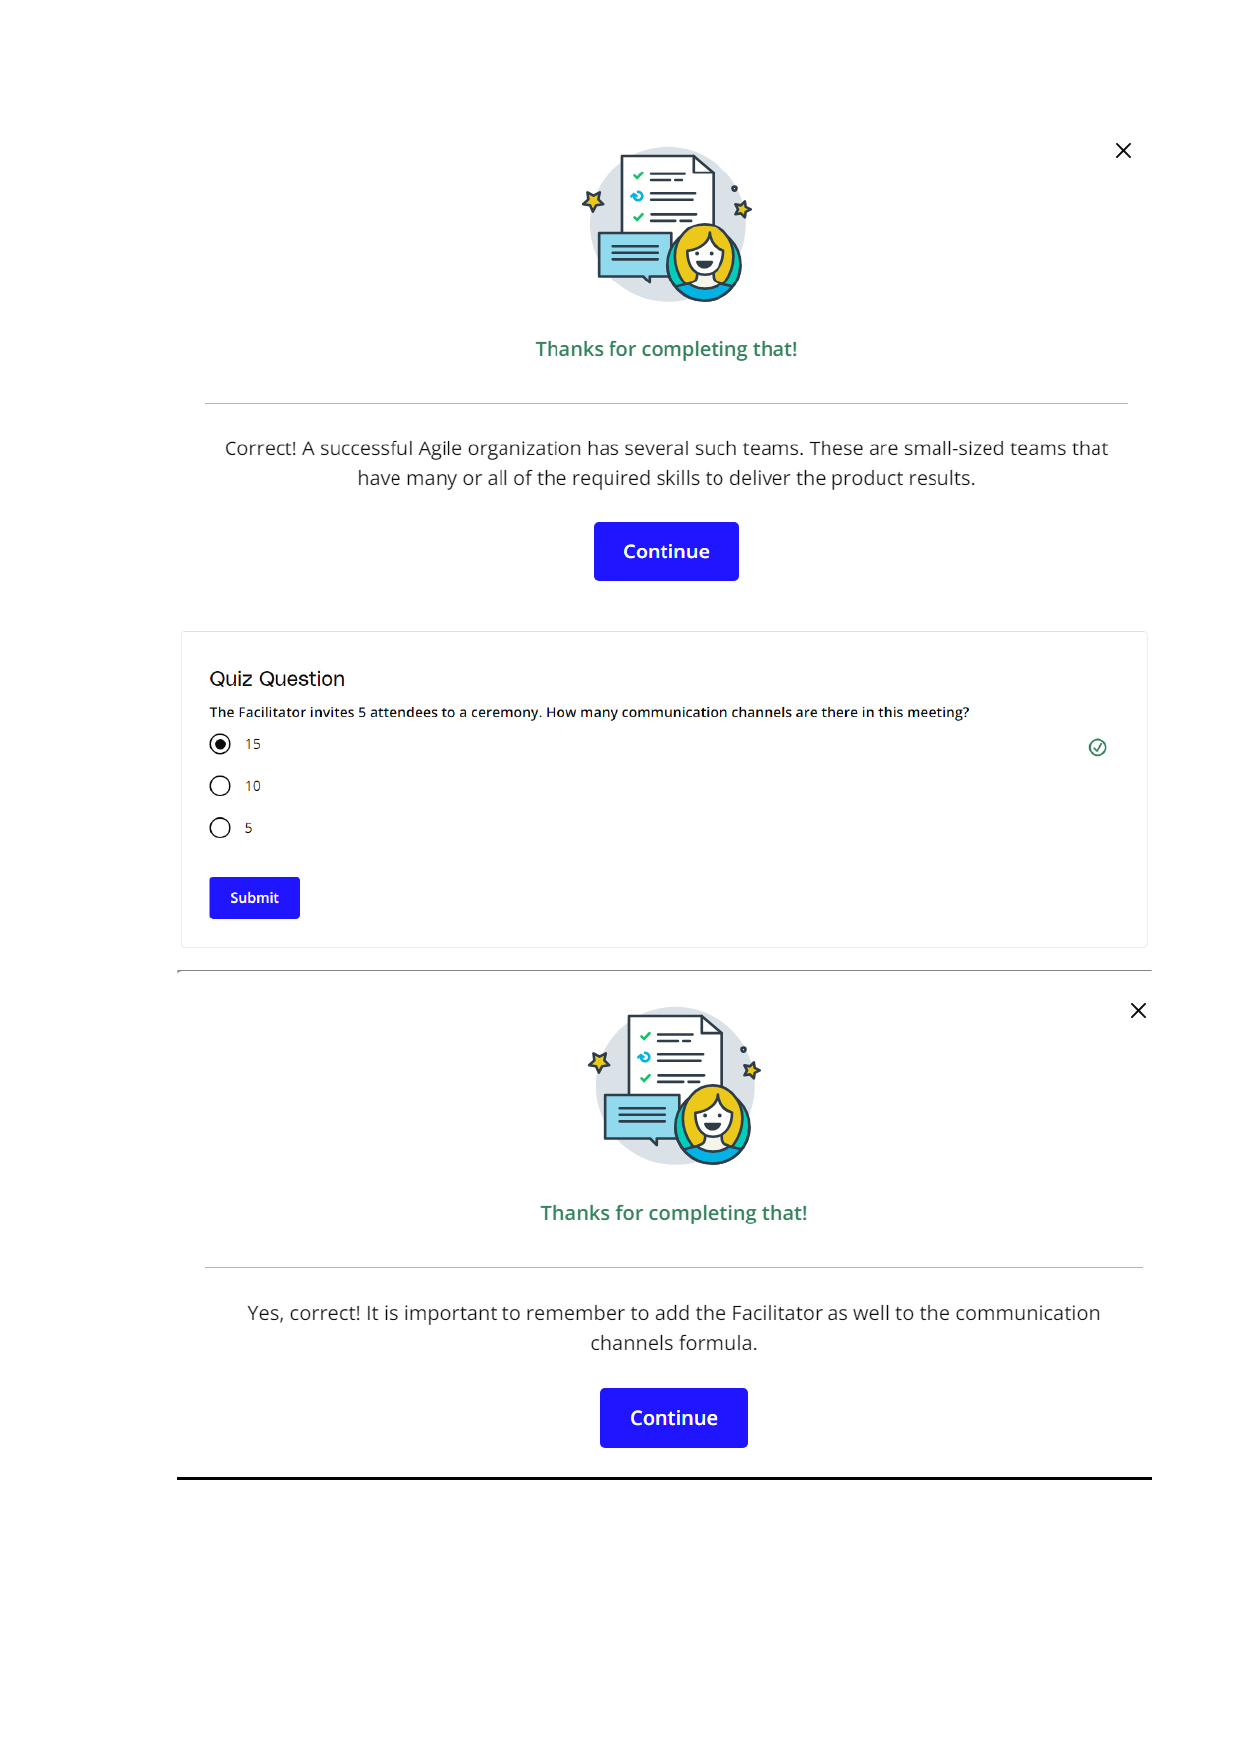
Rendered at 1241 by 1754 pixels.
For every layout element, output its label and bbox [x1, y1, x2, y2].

picture [177, 626, 1152, 952]
picture [177, 970, 1152, 1475]
picture [177, 118, 1152, 608]
